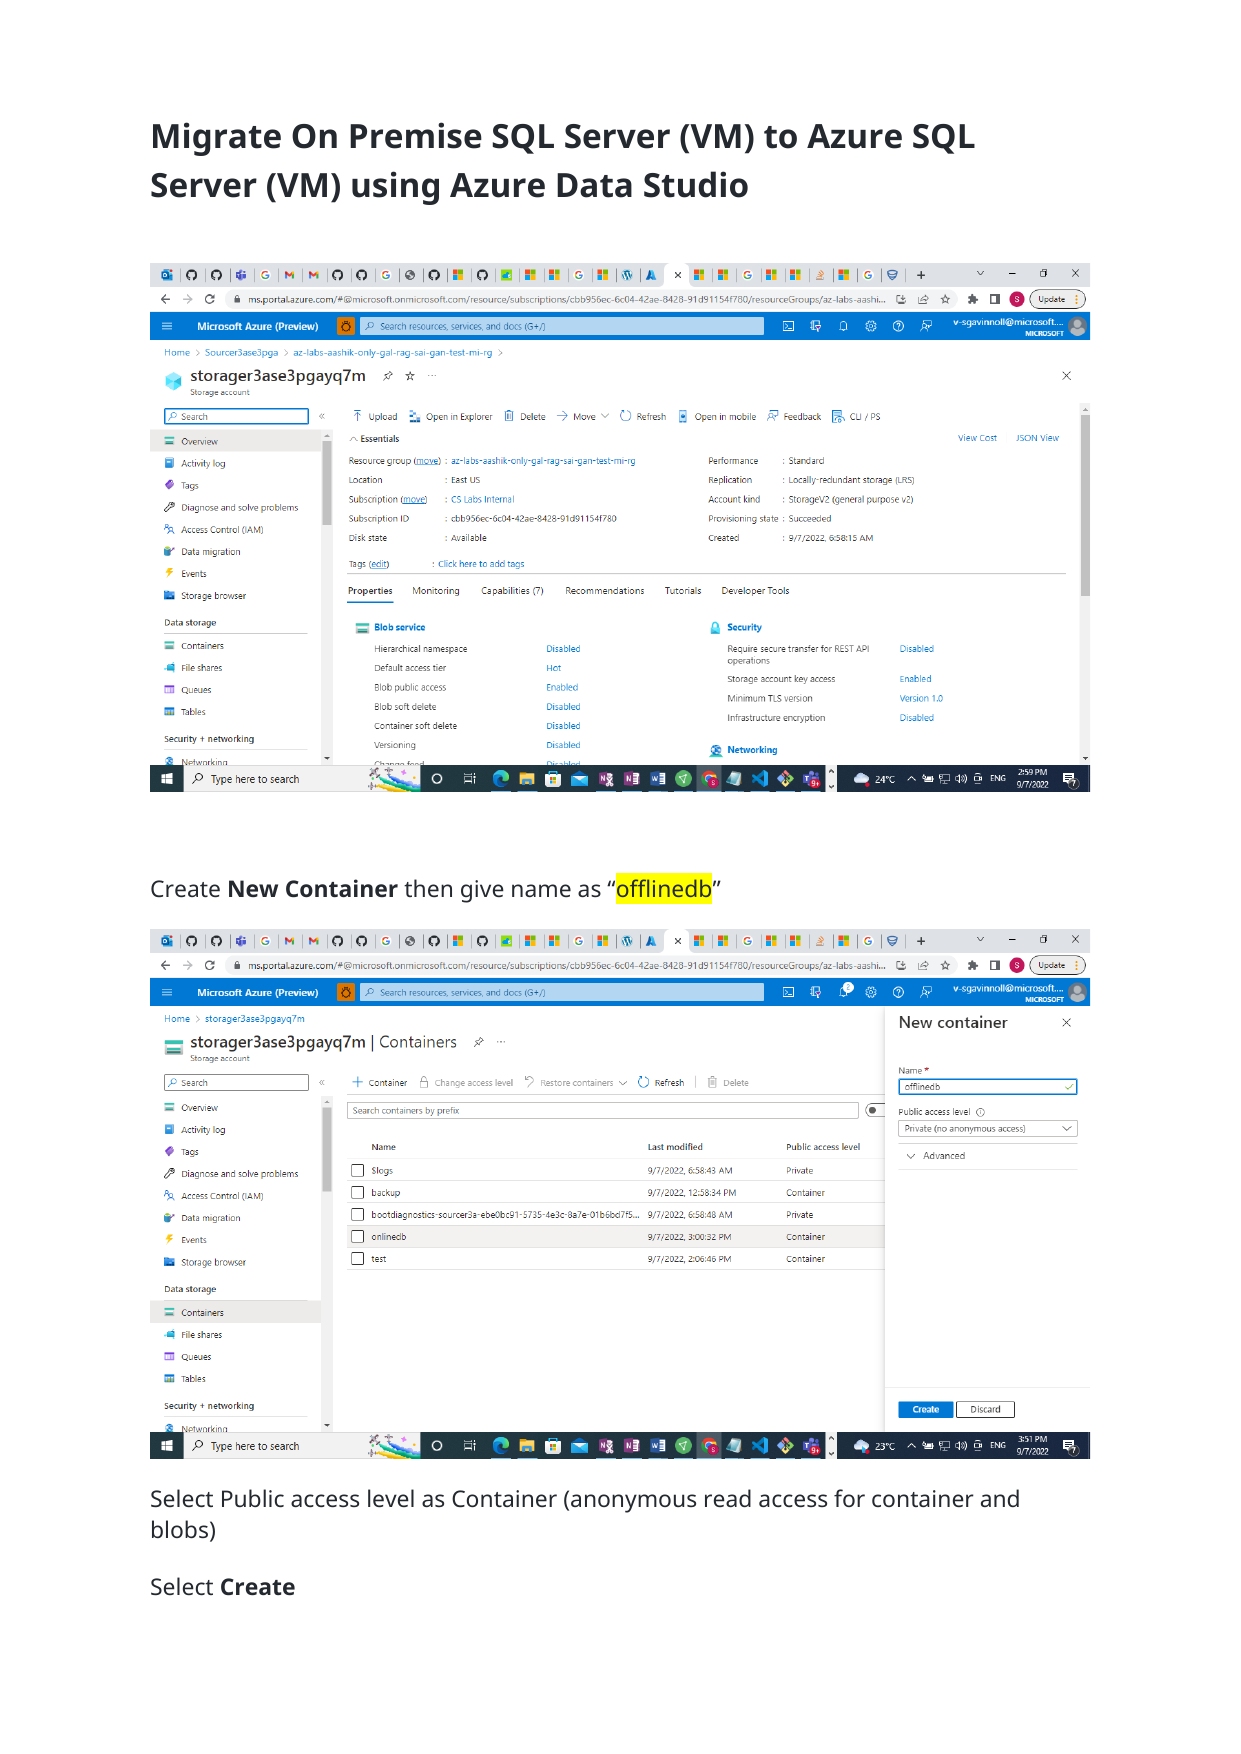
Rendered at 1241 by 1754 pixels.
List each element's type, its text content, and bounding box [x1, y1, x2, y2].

picture [150, 929, 1091, 1459]
picture [150, 263, 1091, 792]
text Create New Container then give name as “offlinedb” [712, 873, 1090, 904]
text Select Create [150, 1571, 1090, 1602]
text Select Public access level as Container (anonymous read access for container and blobs) [150, 1483, 1090, 1546]
text Create New Container then give name as “offlinedb” [150, 873, 616, 904]
